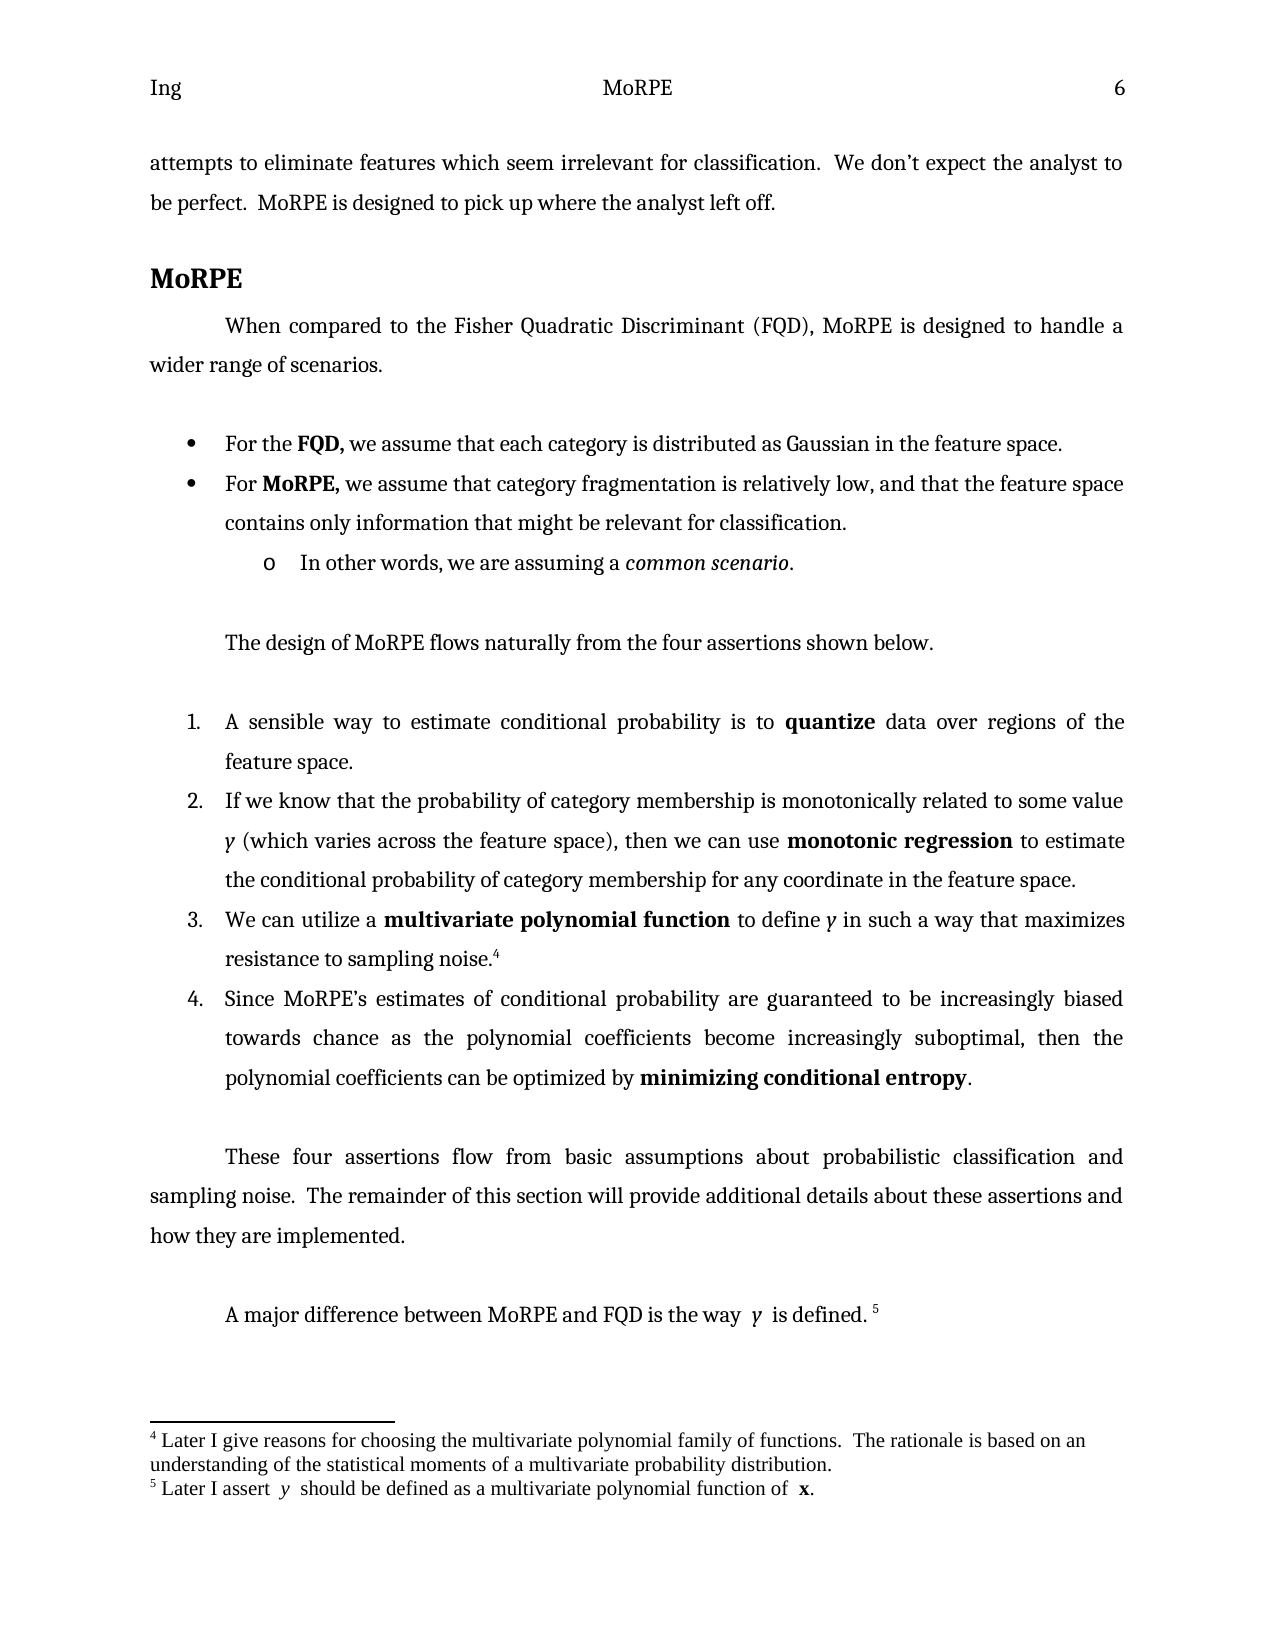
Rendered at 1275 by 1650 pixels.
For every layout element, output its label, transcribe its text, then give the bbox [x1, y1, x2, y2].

text The design of MoRPE flows naturally from the four assertions shown below. [150, 630, 1125, 657]
list For the FQD, we assume that each category is distributed as Gaussian in the feature space. [187, 431, 1125, 457]
list A sensible way to estimate conditional probability is to quantize data over regions of the feature space. [187, 709, 1125, 775]
list We can utilize a multivariate polynomial function to define y in such a way that maximizes resistance to sampling noise. [187, 907, 1125, 972]
text When compared to the Fisher Quadratic Discriminant (FQD), MoRPE is designed to handle a wider range of scenarios. [150, 313, 1125, 378]
list In other words, we are assuming a common scenario. [262, 549, 1125, 577]
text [150, 150, 1125, 216]
text A major difference between MoRPE and FQD is the way y is defined. [150, 1301, 1125, 1328]
text These four assertions flow from basic assumptions about probabilistic classification and sampling noise. The remainder of this section will provide additional details about these assertions and how they are implemented. [150, 1143, 1125, 1249]
list For MoRPE, we assume that category fragmentation is relatively low, and that the feature space contains only information that might be relevant for classification. [187, 471, 1125, 536]
list If we know that the probability of category membership is monotonically related to some value y (which varies across the feature space), then we can use monotonic regression to estimate the conditional probability of category membership for any coordinate in the feature space. [187, 788, 1125, 893]
list Since MoRPE’s estimates of conditional probability are guaranteed to be increasingly biased towards chance as the polynomial coefficients become increasingly suboptimal, then the polynomial coefficients can be optimized by minimizing conditional entropy. [187, 986, 1125, 1091]
subtitle MoRPE [150, 262, 1125, 296]
